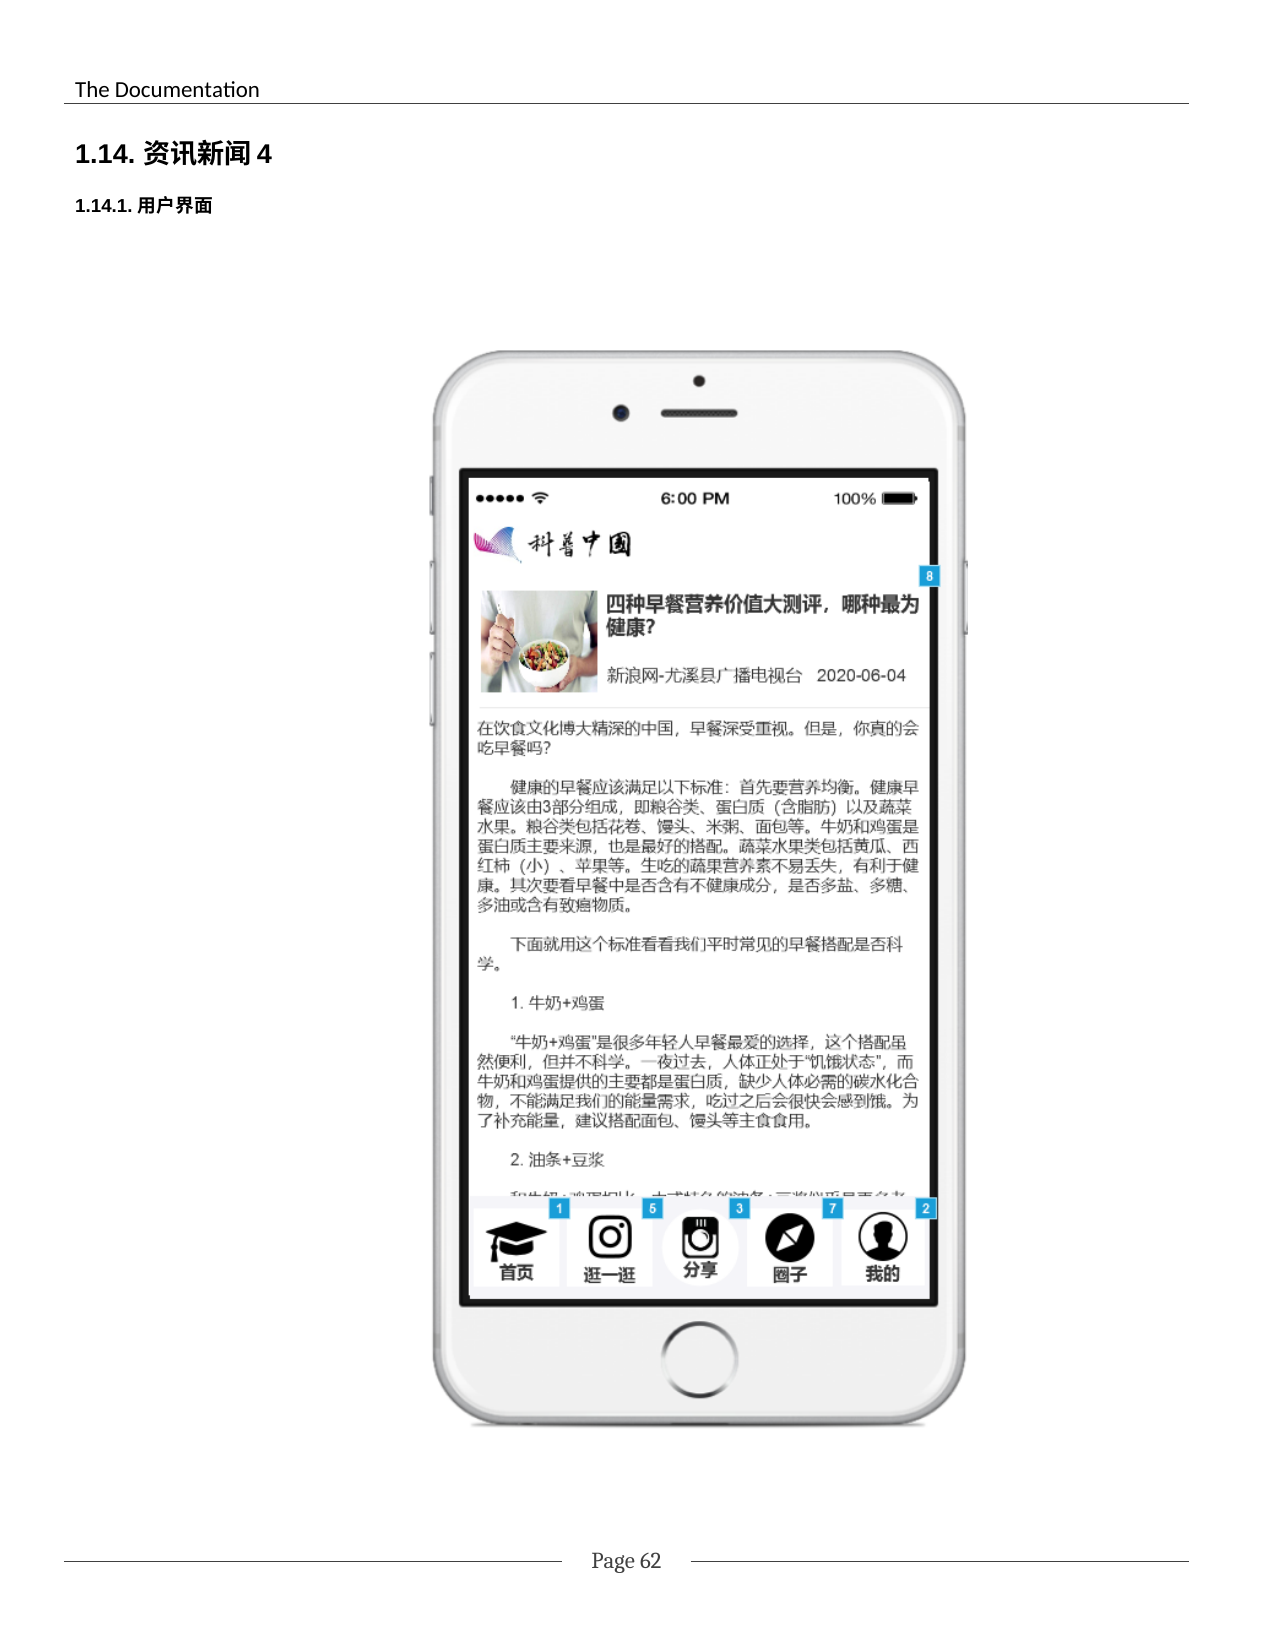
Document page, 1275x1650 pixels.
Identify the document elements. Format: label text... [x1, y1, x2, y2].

subtitle 资讯新闻4 [75, 138, 1200, 169]
subtitle 用户界面 [75, 194, 1200, 216]
